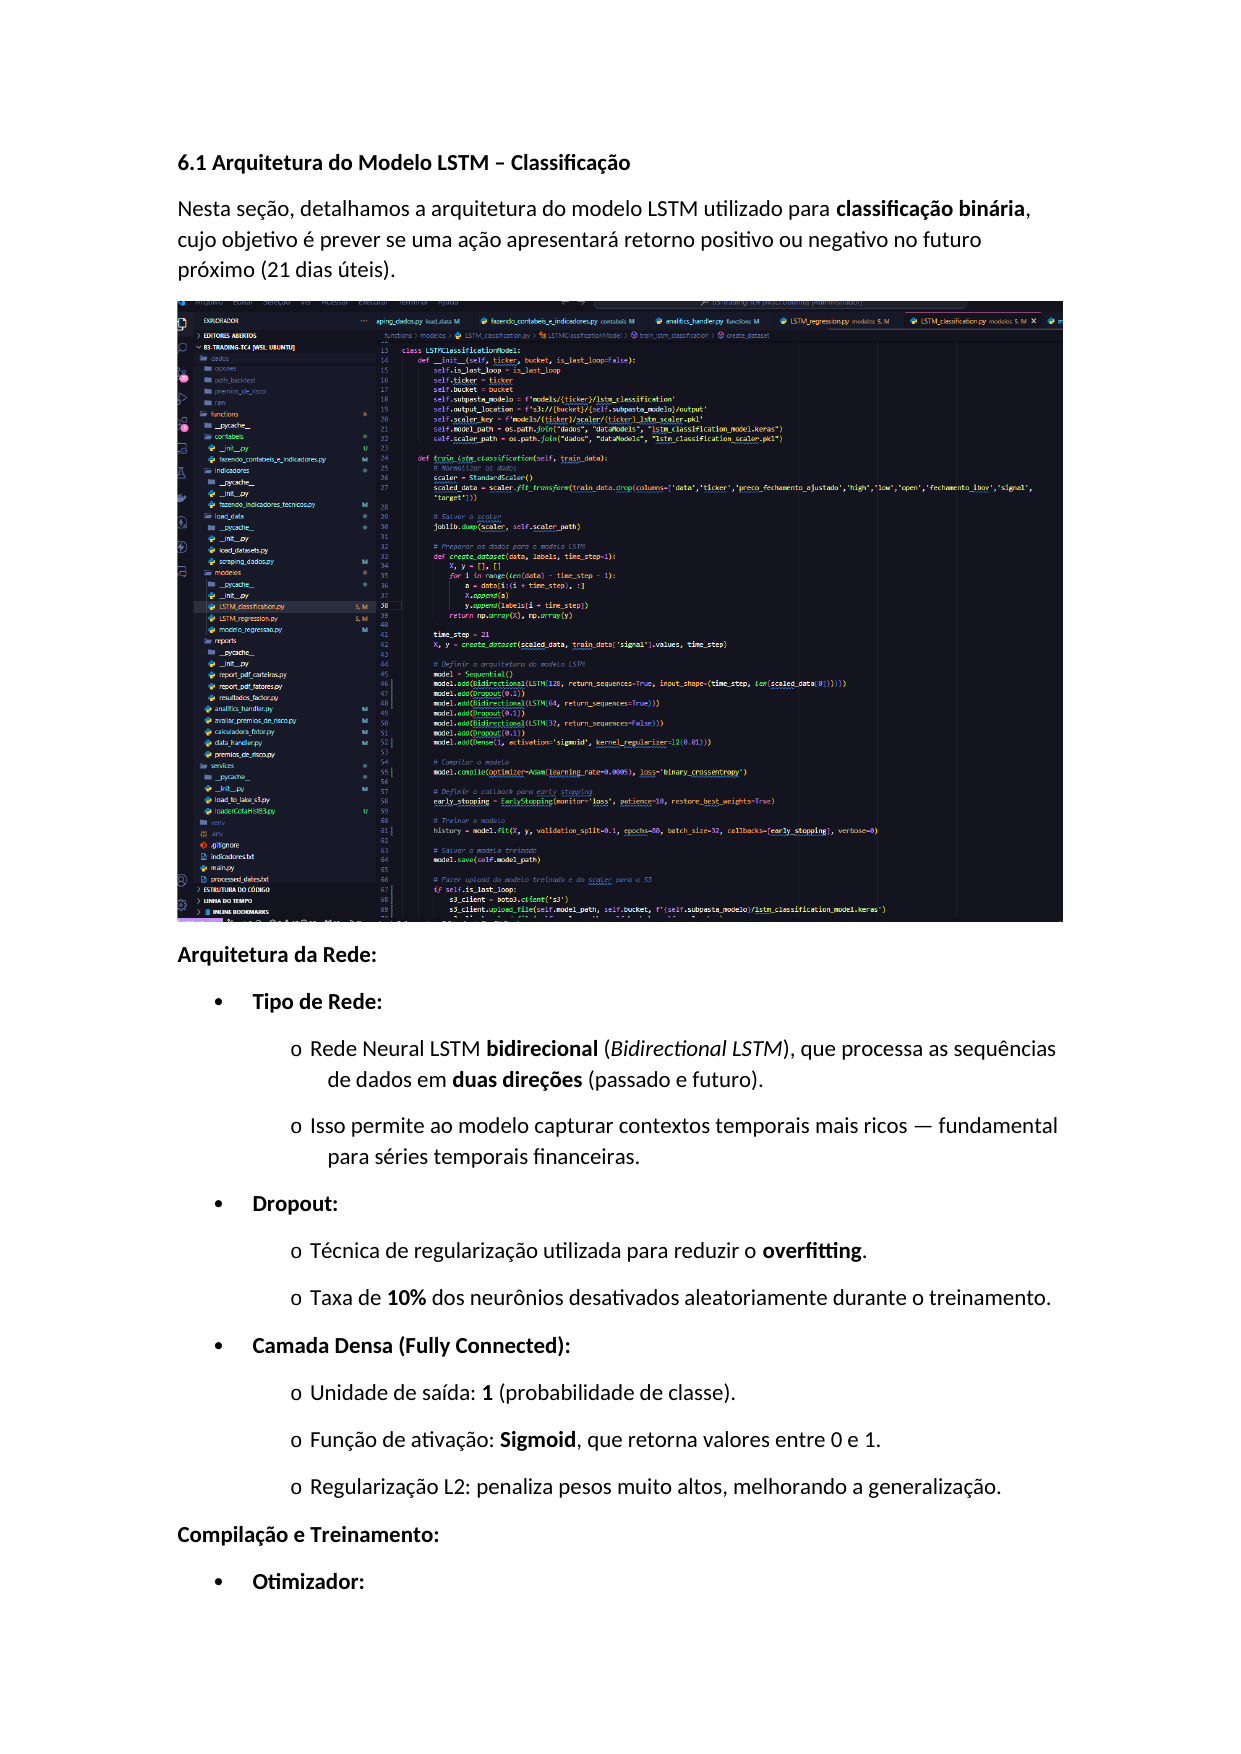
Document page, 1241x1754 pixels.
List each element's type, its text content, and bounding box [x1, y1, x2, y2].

text Arquitetura da Rede: [177, 940, 1063, 968]
text Nesta seção, detalhamos a arquitetura do modelo LSTM utilizado para classificação binária, cujo objetivo é prever se uma ação apresentará retorno positivo ou negativo no futuro próximo (21 dias úteis). [177, 194, 1063, 283]
list Técnica de regularização utilizada para reduzir o overfitting. [290, 1236, 1063, 1264]
list Taxa de 10% dos neurônios desativados aleatoriamente durante o treinamento. [290, 1283, 1063, 1312]
list Regularização L2: penaliza pesos muito altos, melhorando a generalização. [290, 1472, 1063, 1501]
list Camada Densa (Fully Connected): [215, 1331, 1063, 1359]
list Tipo de Rede: [215, 987, 1063, 1015]
list Rede Neural LSTM bidirecional (Bidirectional LSTM), que processa as sequências de dados em duas direções (passado e futuro). [290, 1034, 1063, 1093]
picture [177, 301, 1063, 922]
list Isso permite ao modelo capturar contextos temporais mais ricos — fundamental para séries temporais financeiras. [290, 1112, 1063, 1170]
list Função de ativação: Sigmoid, que retorna valores entre 0 e 1. [290, 1425, 1063, 1454]
list Otimizador: [215, 1567, 1063, 1595]
text 6.1 Arquitetura do Modelo LSTM – Classificação [177, 148, 1063, 176]
list Unidade de saída: 1 (probabilidade de classe). [290, 1378, 1063, 1406]
list Dropout: [215, 1189, 1063, 1217]
text Compilação e Treinamento: [177, 1520, 1063, 1548]
